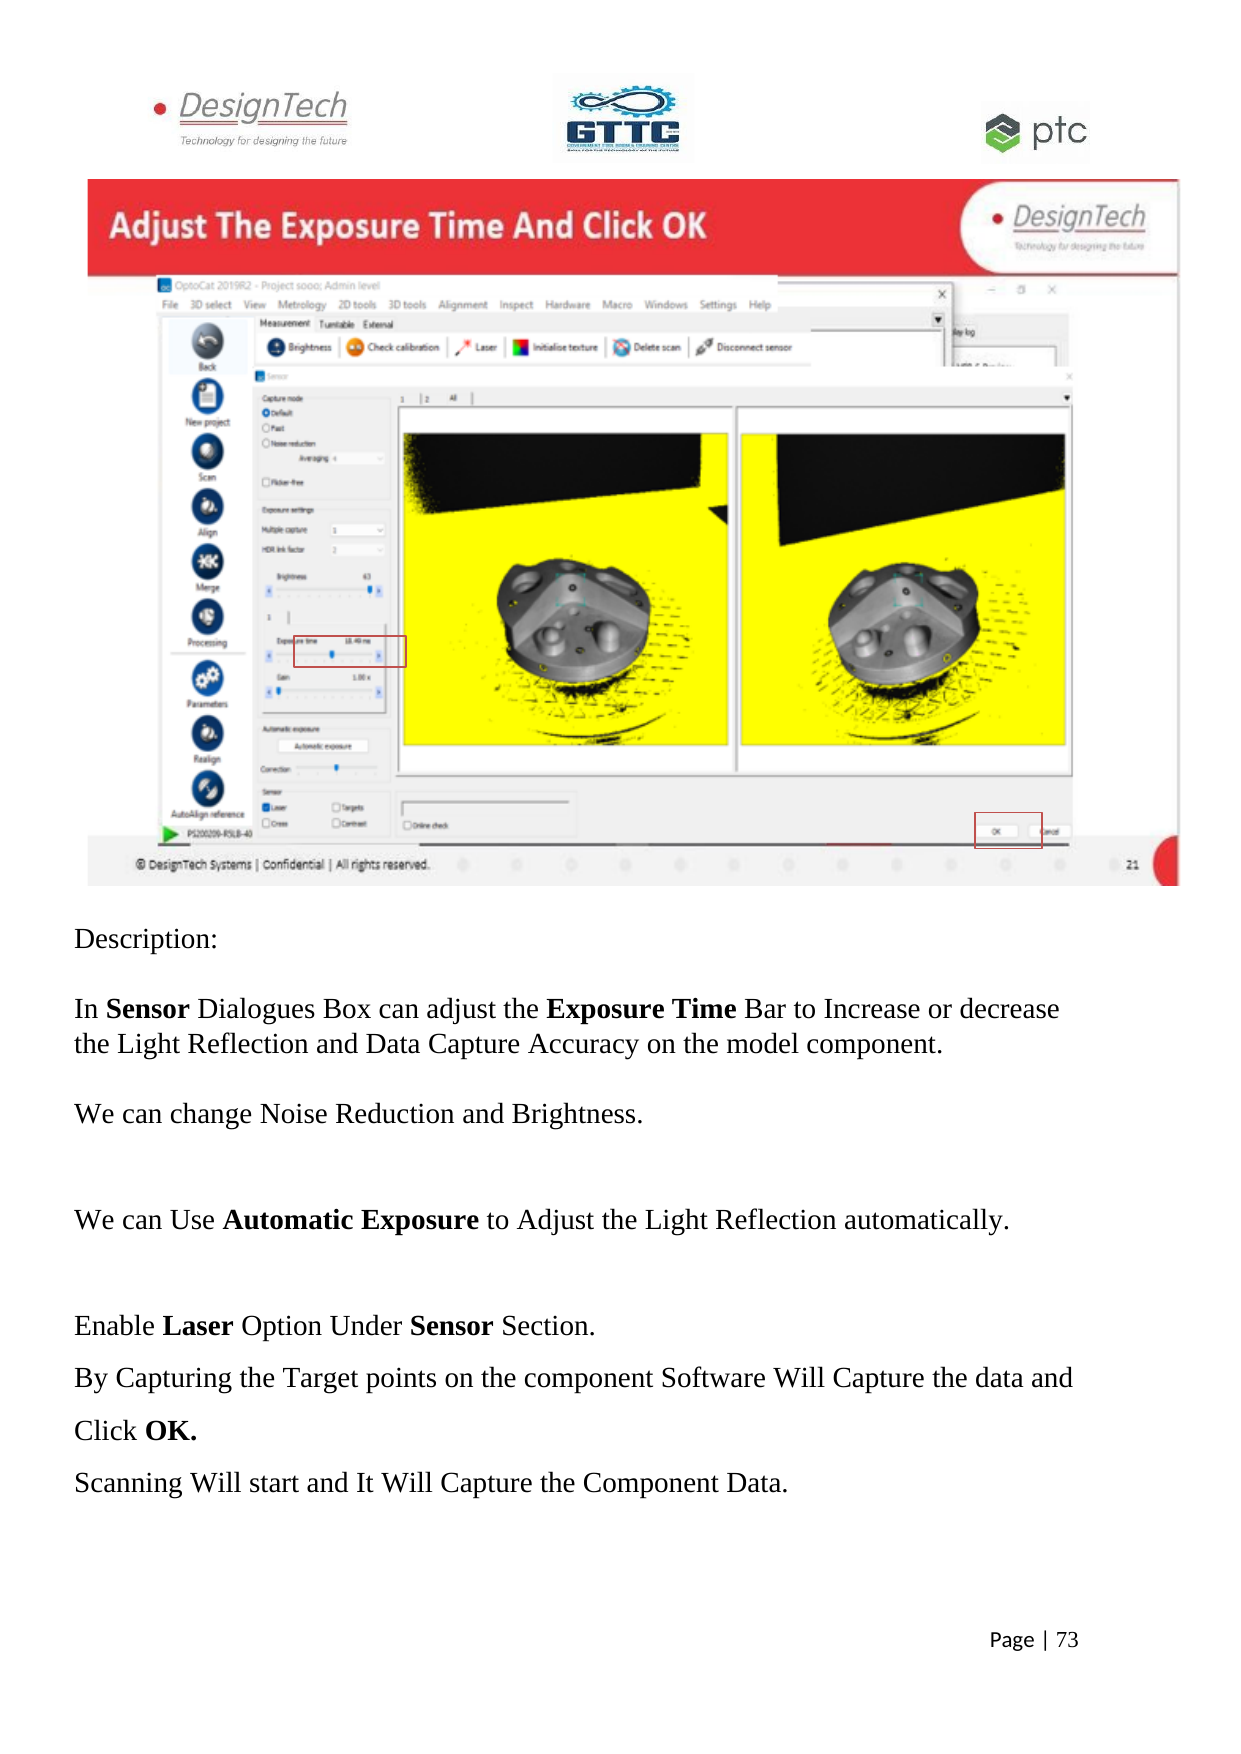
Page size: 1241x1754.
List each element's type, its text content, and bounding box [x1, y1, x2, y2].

text In Sensor Dialogues Box can adjust the Exposure Time Bar to Increase or decrease the Light Reflection and Data Capture Accuracy on the model component. [74, 991, 1061, 1060]
text We can change Noise Reduction and Brightness. [74, 1096, 1240, 1129]
text Scanning Will start and It Will Capture the Component Data. [74, 1466, 1240, 1499]
text By Capturing the Target points on the component Software Will Capture the data and Click OK. [74, 1360, 1081, 1447]
picture [147, 85, 352, 152]
text We can Use Automatic Exposure to Adjust the Light Reflection automatically. [74, 1202, 1240, 1235]
picture [552, 73, 695, 163]
text Enable Laser Option Under Sensor Section. [74, 1308, 1240, 1341]
picture [980, 101, 1090, 164]
picture [87, 179, 1182, 886]
text Description: [74, 921, 1240, 955]
